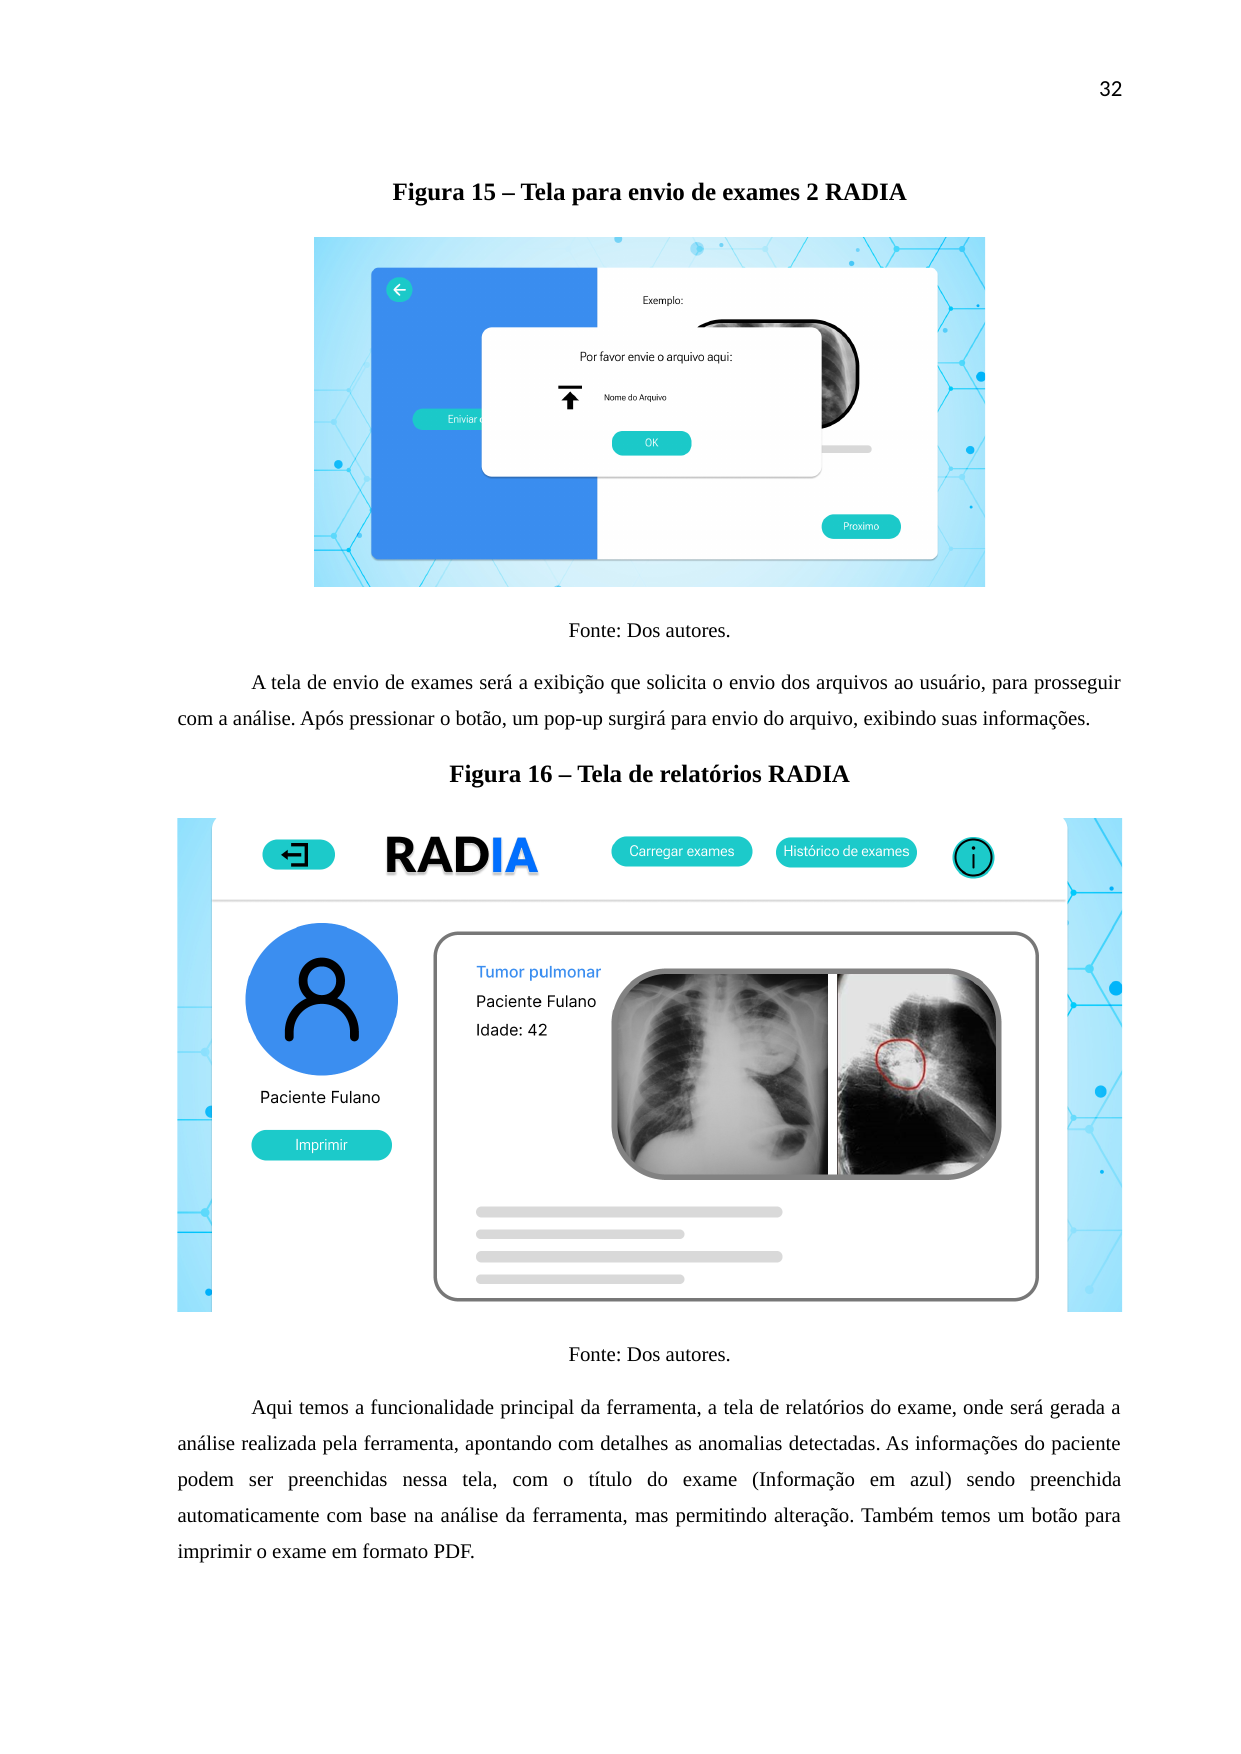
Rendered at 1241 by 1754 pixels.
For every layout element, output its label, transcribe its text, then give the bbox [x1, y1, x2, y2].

text Aqui temos a funcionalidade principal da ferramenta, a tela de relatórios do exame, onde será gerada a análise realizada pela ferramenta, apontando com detalhes as anomalias detectadas. As informações do paciente podem ser preenchidas nessa tela, com o título do exame (Informação em azul) sendo preenchida automaticamente com base na análise da ferramenta, mas permitindo alteração. Também temos um botão para imprimir o exame em formato PDF. [177, 1395, 1122, 1563]
picture [314, 237, 986, 587]
text Figura 15 – Tela para envio de exames 2 RADIA [177, 177, 1122, 206]
text Figura 16 – Tela de relatórios RADIA [177, 759, 1122, 788]
text Fonte: Dos autores. [177, 1342, 1122, 1366]
text Fonte: Dos autores. [177, 618, 1122, 642]
text A tela de envio de exames será a exibição que solicita o envio dos arquivos ao usuário, para prosseguir com a análise. Após pressionar o botão, um pop-up surgirá para envio do arquivo, exibindo suas informações. [177, 670, 1122, 730]
picture [177, 818, 1123, 1312]
